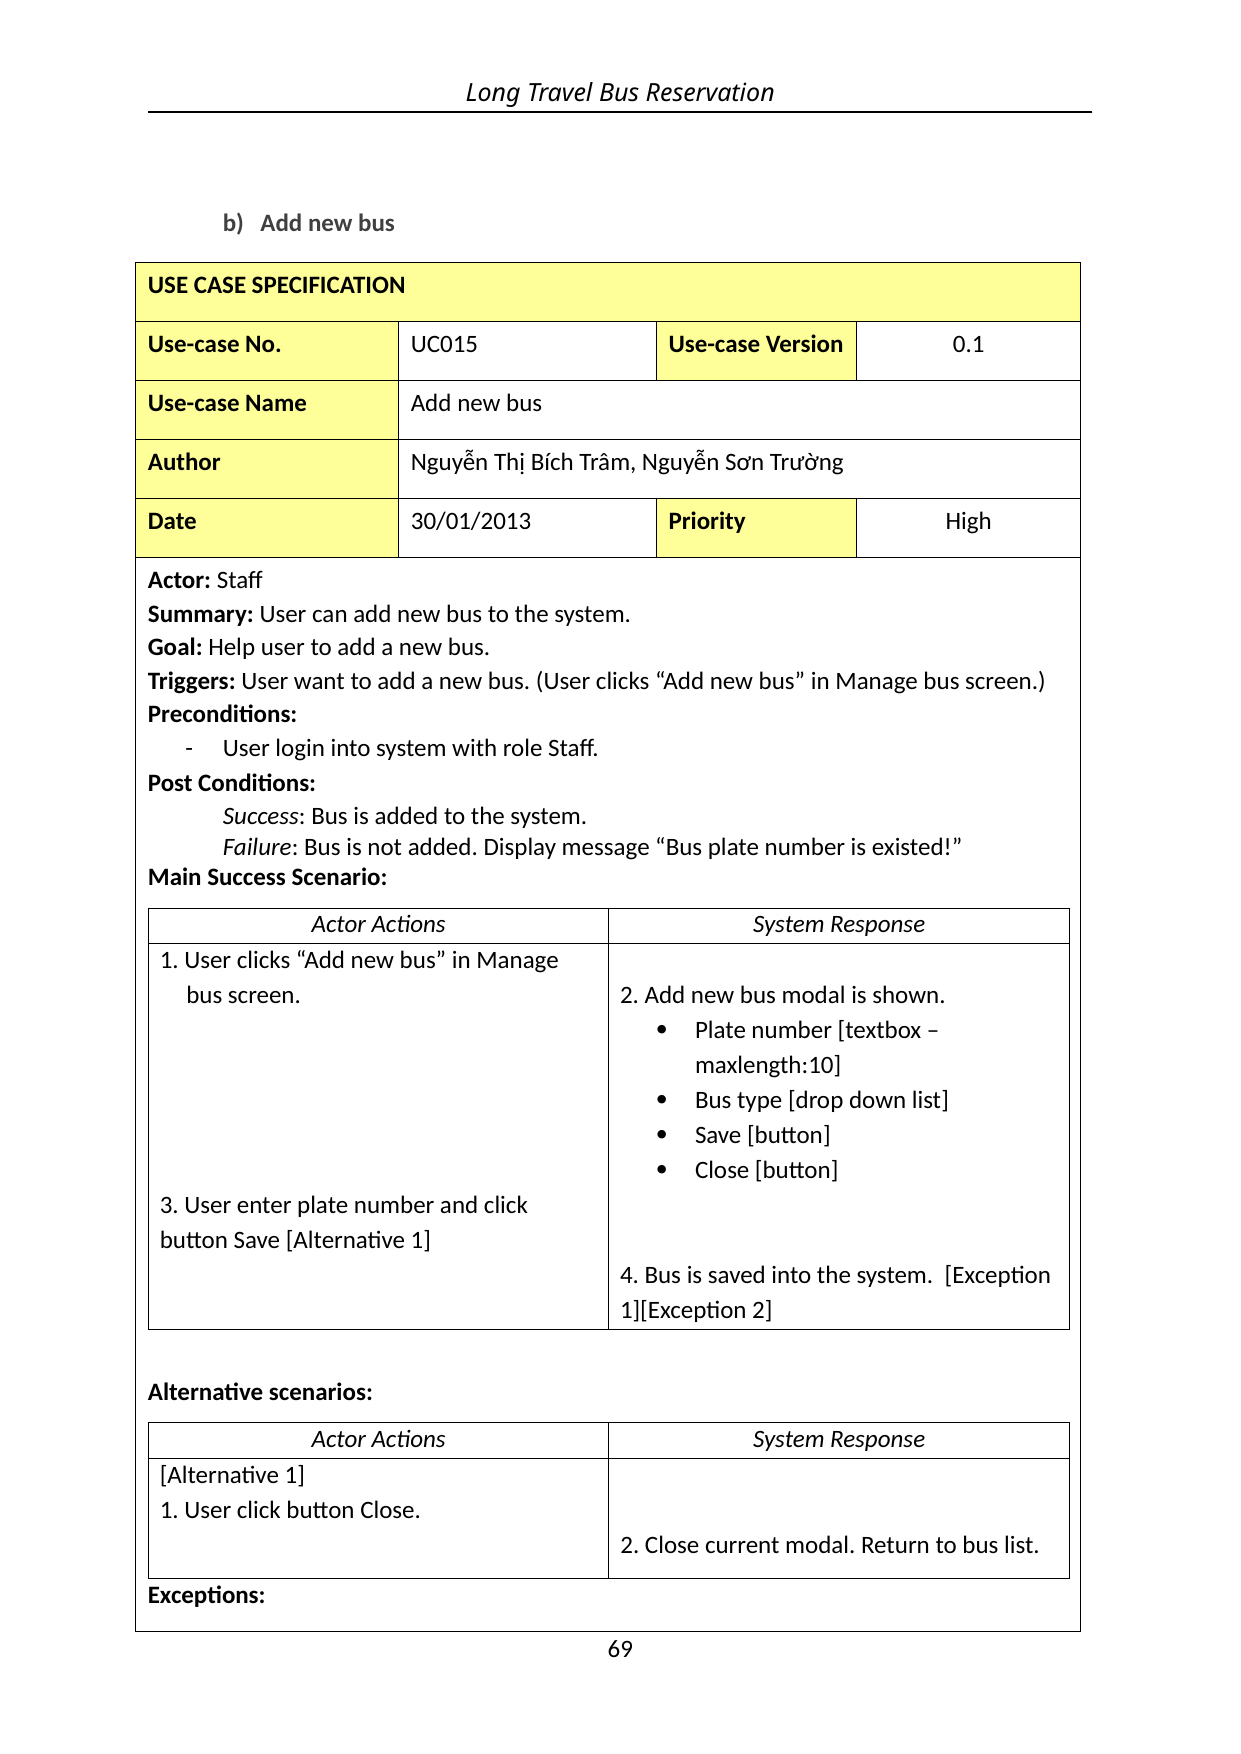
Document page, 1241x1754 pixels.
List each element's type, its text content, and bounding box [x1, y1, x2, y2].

table_cell Use-case No. [136, 322, 398, 380]
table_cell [136, 558, 1080, 1631]
table_cell 0.1 [857, 322, 1080, 380]
table_cell UC015 [399, 322, 656, 380]
table_cell Date [136, 499, 398, 557]
list Add new bus [223, 207, 1092, 237]
table_cell Priority [657, 499, 856, 557]
table_cell High [857, 499, 1080, 557]
table_cell Use-case Version [657, 322, 856, 380]
table_cell 30/01/2013 [399, 499, 656, 557]
table_cell Nguyễn Thị Bích Trâm, Nguyễn Sơn Trường [399, 440, 1080, 498]
table_cell Author [136, 440, 398, 498]
table_cell Add new bus [399, 381, 1080, 439]
table_header USE CASE SPECIFICATION [136, 263, 1080, 321]
table_cell Use-case Name [136, 381, 398, 439]
